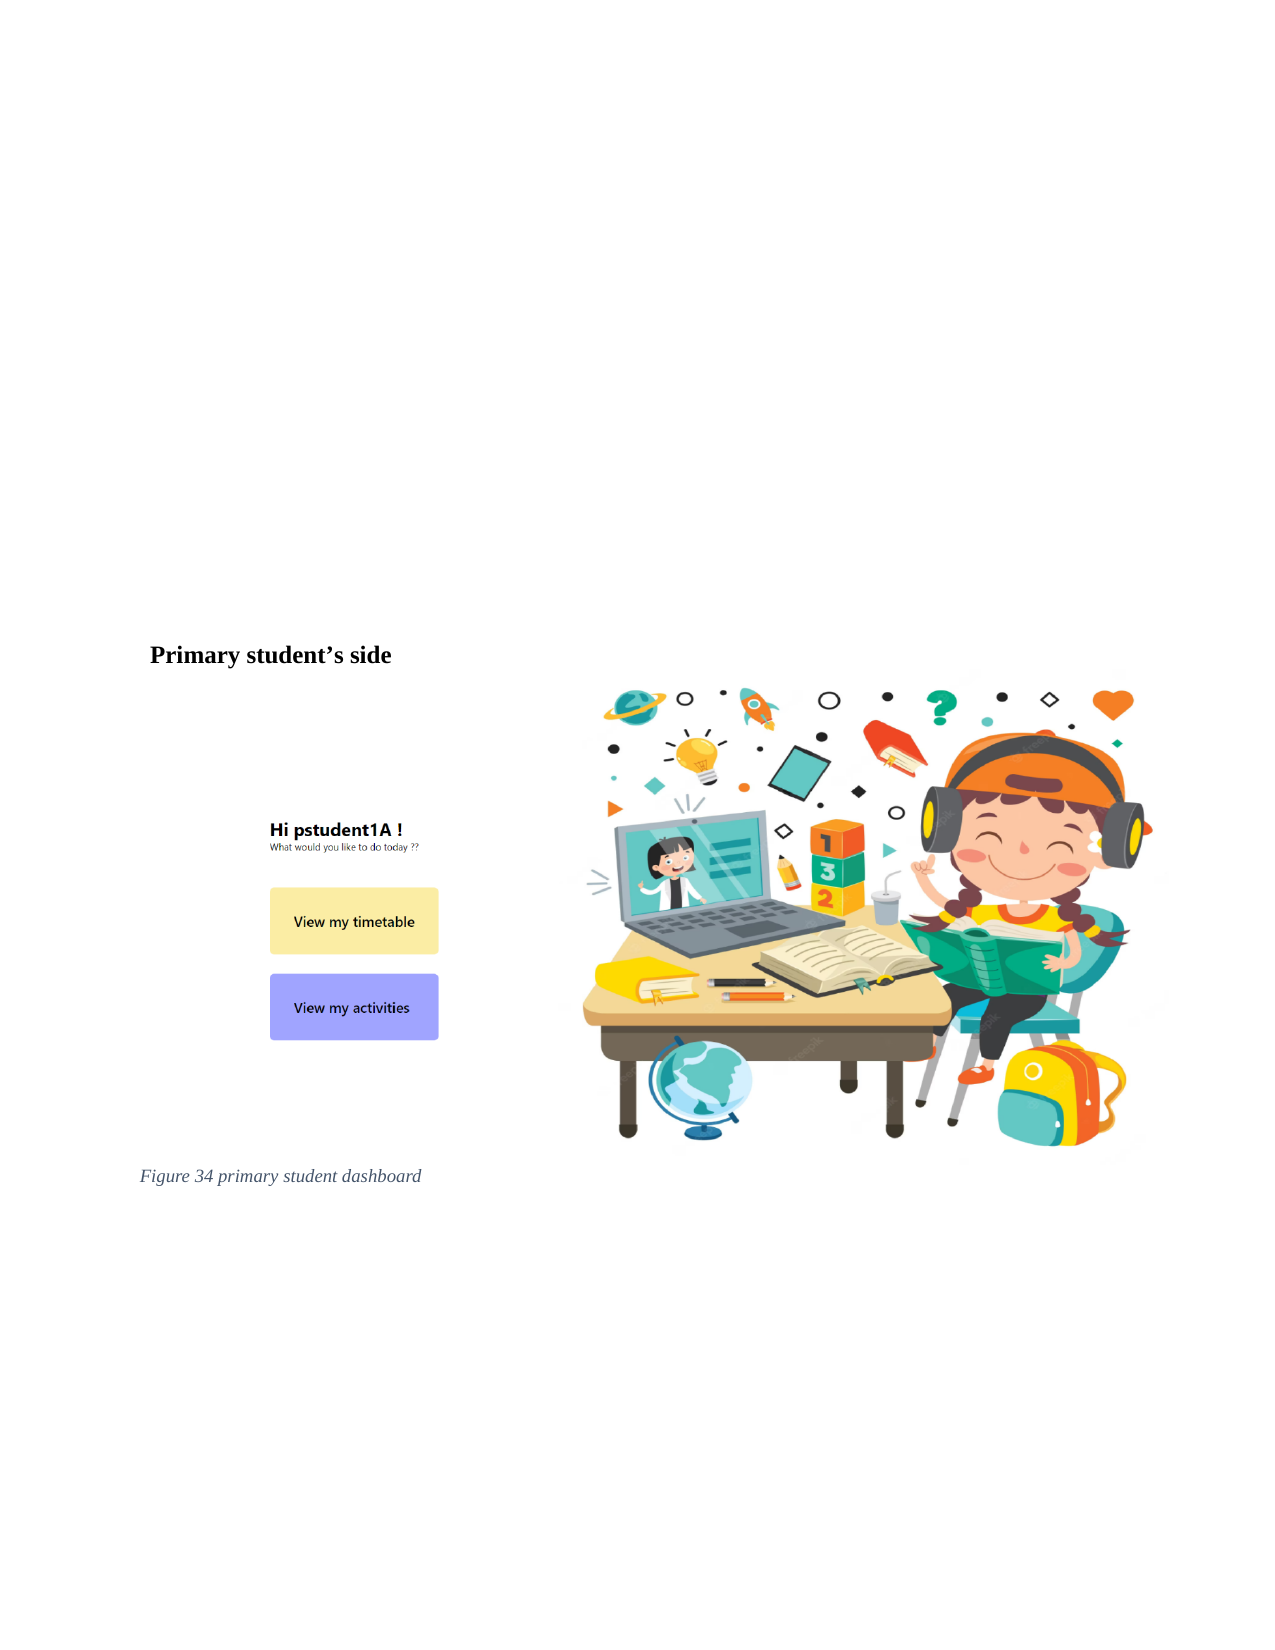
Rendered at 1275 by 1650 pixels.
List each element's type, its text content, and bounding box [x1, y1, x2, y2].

subtitle Primary student’s side [150, 641, 1108, 669]
picture [150, 669, 1169, 1165]
text Figure 34 primary student dashboard [139, 1165, 1158, 1187]
